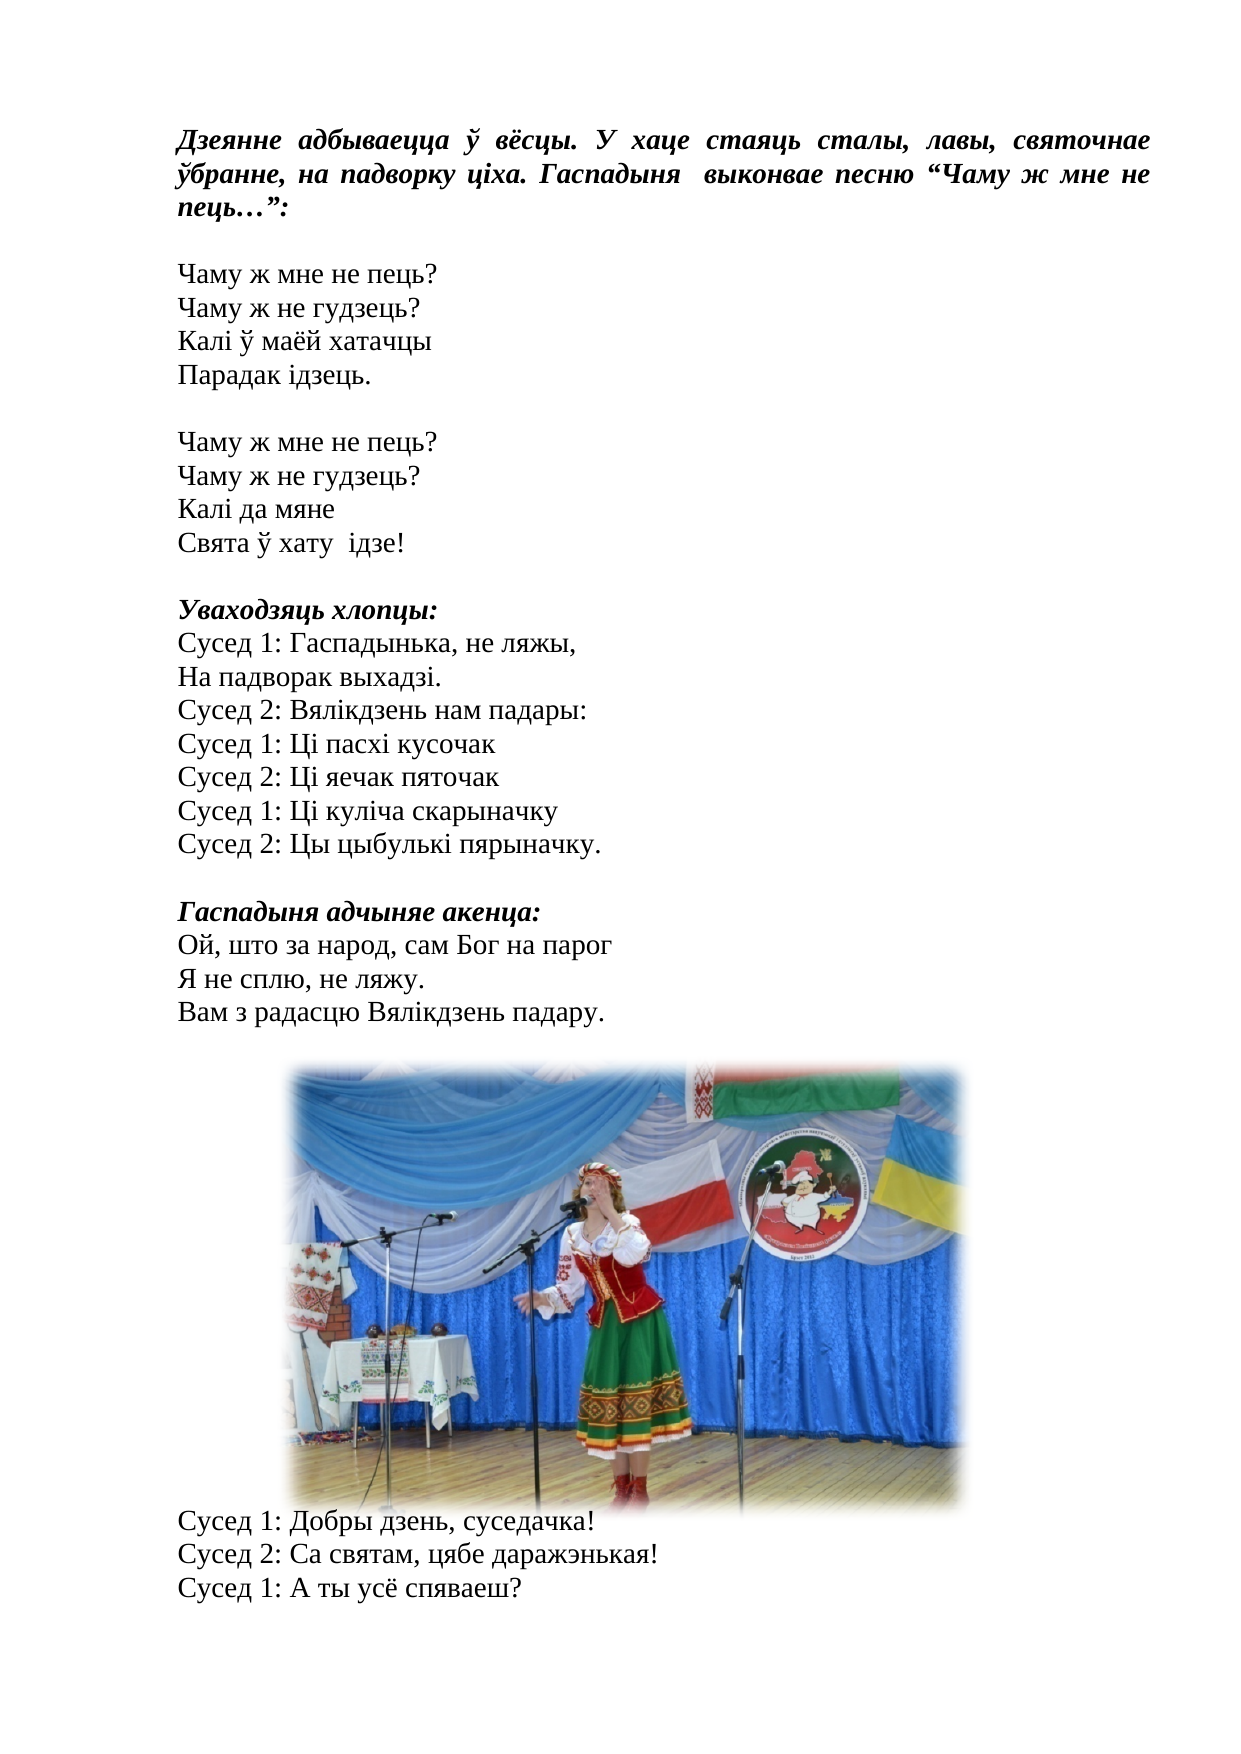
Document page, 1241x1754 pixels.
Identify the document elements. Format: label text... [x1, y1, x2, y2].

text Чаму ж мне не пець? [177, 256, 1152, 290]
text На падворак выхадзі. [177, 659, 1152, 692]
text Сусед 1: Ці пасхі кусочак [177, 726, 1152, 759]
text Чаму ж не гудзець? [177, 458, 1152, 491]
text Сусед 1: А ты усё спяваеш? [177, 1570, 1152, 1603]
text Сусед 2: Ці яечак пяточак [177, 759, 1152, 793]
text Калі ў маёй хатачцы [177, 323, 1152, 357]
text Гаспадыня адчыняе акенца: [177, 894, 1152, 927]
text Дзеянне адбываецца ў вёсцы. У хаце стаяць сталы, лавы, святочнае ўбранне, на падворку ціха. Гаспадыня выконвае песню “Чаму ж мне не пець…”: [177, 122, 1152, 223]
text Сусед 2: Са святам, цябе даражэнькая! [177, 1536, 1152, 1570]
text Парадак ідзець. [177, 357, 1152, 391]
text Ой, што за народ, сам Бог на парог [177, 927, 1152, 961]
text Чаму ж не гудзець? [177, 290, 1152, 323]
text Чаму ж мне не пець? [177, 424, 1152, 458]
text Калі да мяне [177, 491, 1152, 525]
text Уваходзяць хлопцы: [177, 592, 1152, 625]
picture [306, 1085, 945, 1493]
text Сусед 1: Добры дзень, суседачка! [177, 1503, 1152, 1536]
text Сусед 2: Цы цыбулькі пярыначку. [177, 827, 1152, 860]
text Сусед 1: Ці куліча скарыначку [177, 793, 1152, 827]
text Сусед 1: Гаспадынька, не ляжы, [177, 625, 1152, 659]
text Я не сплю, не ляжу. [177, 961, 1152, 994]
text Вам з радасцю Вялікдзень падару. [177, 994, 1152, 1028]
text Свята ў хату ідзе! [177, 525, 1152, 558]
text Сусед 2: Вялікдзень нам падары: [177, 692, 1152, 726]
